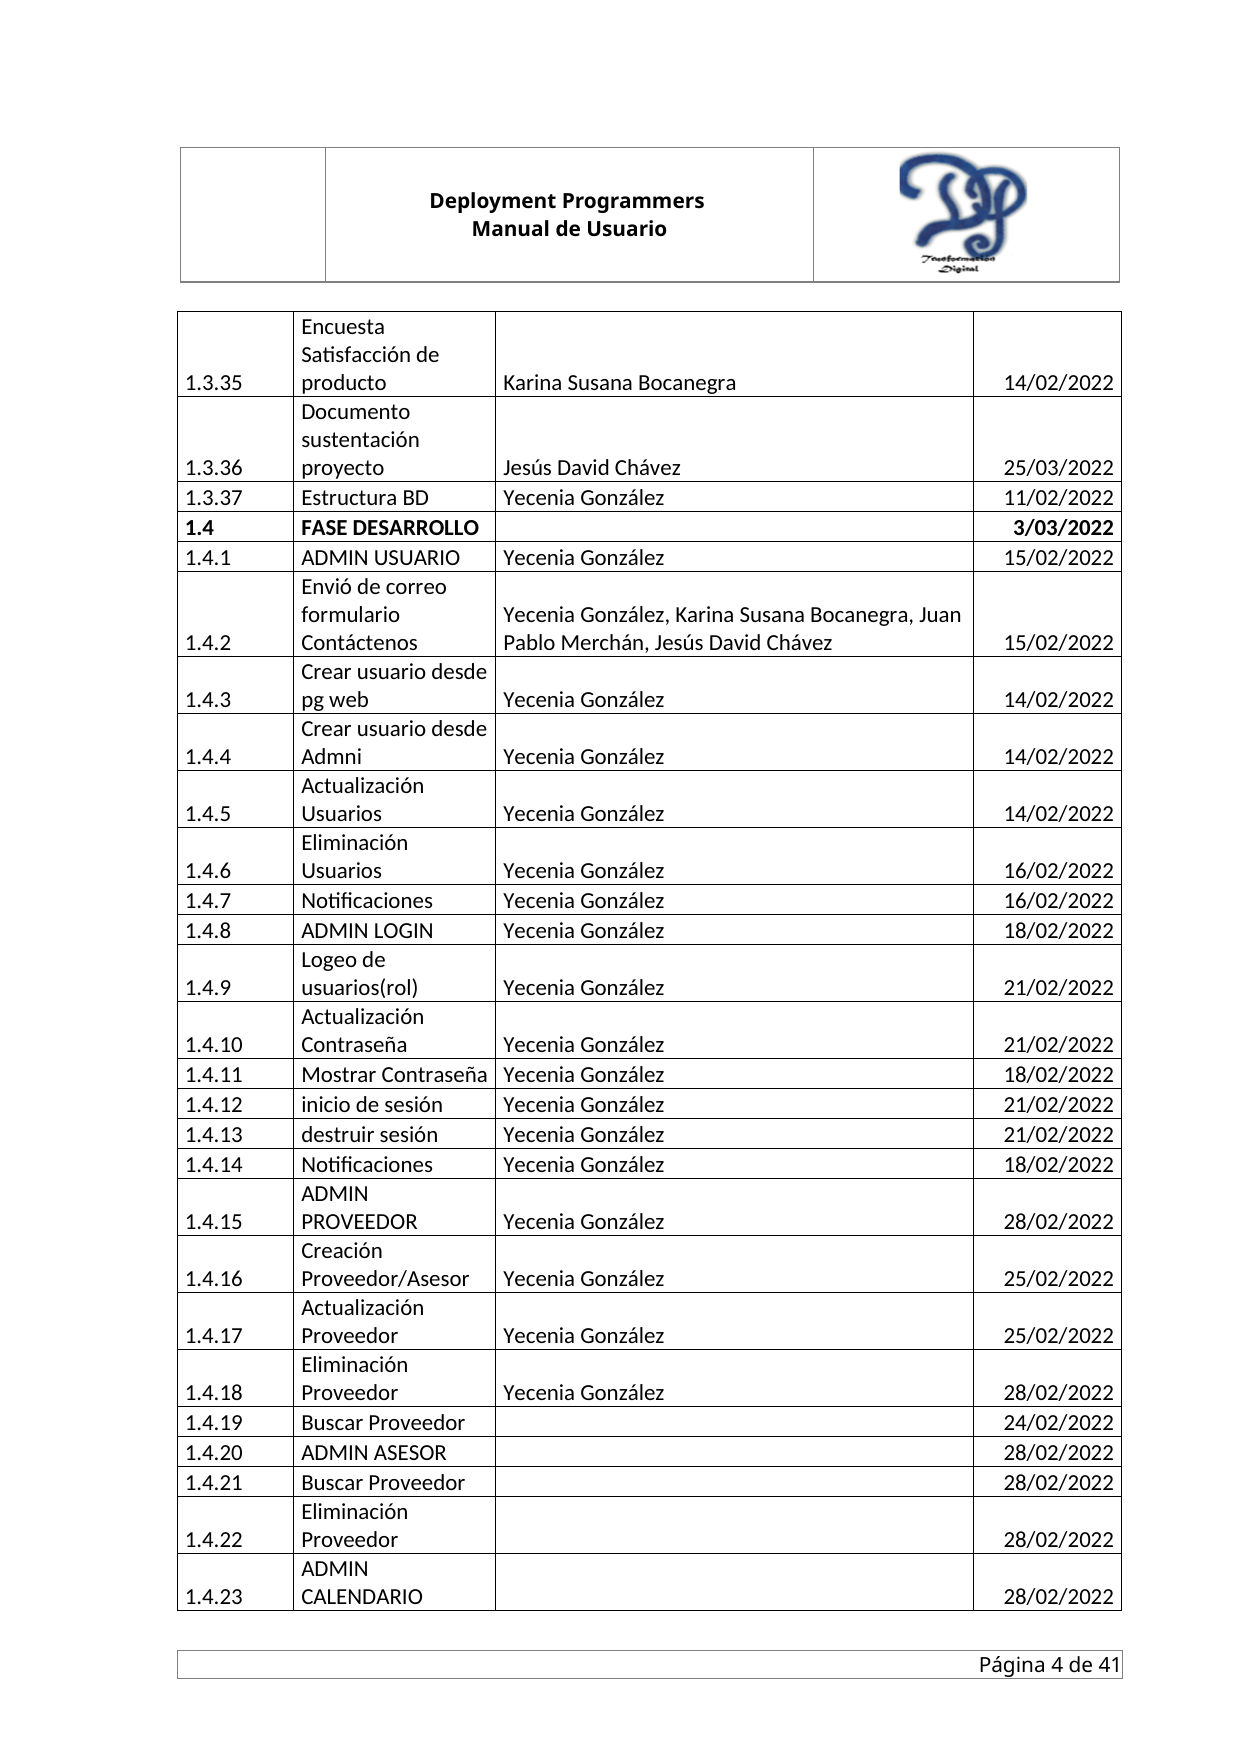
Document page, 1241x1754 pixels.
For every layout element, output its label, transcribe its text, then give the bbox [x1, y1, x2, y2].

table_cell 1.4.12 [178, 1089, 293, 1118]
table_cell inicio de sesión [294, 1089, 495, 1118]
table_cell 18/02/2022 [974, 1149, 1121, 1178]
table_cell 1.4.5 [178, 771, 293, 827]
table_cell Logeo de usuarios(rol) [294, 945, 495, 1001]
table_cell 14/02/2022 [974, 312, 1121, 396]
table_cell 1.4.22 [178, 1497, 293, 1553]
table_cell 25/02/2022 [974, 1236, 1121, 1292]
table_cell Buscar Proveedor [294, 1407, 495, 1436]
table_cell 28/02/2022 [974, 1437, 1121, 1466]
table_cell 1.4.6 [178, 828, 293, 884]
table_cell Eliminación Proveedor [294, 1497, 495, 1553]
table_cell Documento sustentación proyecto [294, 397, 495, 481]
table_cell Crear usuario desde Admni [294, 714, 495, 770]
table_cell Yecenia González [496, 657, 973, 713]
table_cell 21/02/2022 [974, 945, 1121, 1001]
table_cell 1.3.37 [178, 482, 293, 511]
table_cell Yecenia González [496, 828, 973, 884]
table_cell 18/02/2022 [974, 1059, 1121, 1088]
table_cell 1.4.4 [178, 714, 293, 770]
table_cell 1.4.23 [178, 1554, 293, 1610]
table_cell 3/03/2022 [974, 512, 1121, 541]
table_cell Yecenia González [496, 1350, 973, 1406]
table_cell 1.3.35 [178, 312, 293, 396]
table_cell 1.4.10 [178, 1002, 293, 1058]
table_cell 1.4.11 [178, 1059, 293, 1088]
table_cell Yecenia González [496, 1002, 973, 1058]
table_cell Yecenia González [496, 1293, 973, 1349]
table_cell 1.4.8 [178, 915, 293, 944]
table_cell 28/02/2022 [974, 1350, 1121, 1406]
table_cell 28/02/2022 [974, 1179, 1121, 1235]
table_cell ADMIN LOGIN [294, 915, 495, 944]
table_cell 1.4.7 [178, 885, 293, 914]
table_cell 1.3.36 [178, 397, 293, 481]
table_cell 24/02/2022 [974, 1407, 1121, 1436]
table_cell Yecenia González [496, 945, 973, 1001]
table_cell Actualización Proveedor [294, 1293, 495, 1349]
table_cell Creación Proveedor/Asesor [294, 1236, 495, 1292]
table_cell 25/02/2022 [974, 1293, 1121, 1349]
table_cell Yecenia González [496, 1119, 973, 1148]
table_cell 1.4.2 [178, 572, 293, 656]
table_cell Eliminación Proveedor [294, 1350, 495, 1406]
table_cell [496, 512, 973, 541]
table_cell 1.4.13 [178, 1119, 293, 1148]
table_cell Actualización Usuarios [294, 771, 495, 827]
table_cell 1.4.9 [178, 945, 293, 1001]
table_cell ADMIN CALENDARIO [294, 1554, 495, 1610]
table_cell Yecenia González [496, 1179, 973, 1235]
table_cell Yecenia González [496, 1149, 973, 1178]
table_cell Yecenia González [496, 771, 973, 827]
table_cell 16/02/2022 [974, 828, 1121, 884]
table_cell 1.4.15 [178, 1179, 293, 1235]
table_cell 25/03/2022 [974, 397, 1121, 481]
table_cell 1.4.3 [178, 657, 293, 713]
table_cell [496, 1554, 973, 1610]
table_cell 21/02/2022 [974, 1089, 1121, 1118]
table_cell Yecenia González [496, 1236, 973, 1292]
table_cell [496, 1407, 973, 1436]
table_cell 14/02/2022 [974, 657, 1121, 713]
table_cell 21/02/2022 [974, 1119, 1121, 1148]
table_cell Yecenia González [496, 482, 973, 511]
table_cell 1.4.17 [178, 1293, 293, 1349]
table_cell 16/02/2022 [974, 885, 1121, 914]
table_cell Crear usuario desde pg web [294, 657, 495, 713]
table_cell FASE DESARROLLO [294, 512, 495, 541]
table_cell 1.4.18 [178, 1350, 293, 1406]
table_cell Yecenia González, Karina Susana Bocanegra, Juan Pablo Merchán, Jesús David Chávez [496, 572, 973, 656]
table_cell 11/02/2022 [974, 482, 1121, 511]
table_cell Karina Susana Bocanegra [496, 312, 973, 396]
table_cell Yecenia González [496, 915, 973, 944]
table_cell 1.4.21 [178, 1467, 293, 1496]
table_cell 1.4 [178, 512, 293, 541]
table_cell Yecenia González [496, 885, 973, 914]
table_cell 18/02/2022 [974, 915, 1121, 944]
table_cell Notificaciones [294, 885, 495, 914]
table_cell 1.4.19 [178, 1407, 293, 1436]
table_cell 1.4.16 [178, 1236, 293, 1292]
table_cell Actualización Contraseña [294, 1002, 495, 1058]
table_cell destruir sesión [294, 1119, 495, 1148]
table_cell 28/02/2022 [974, 1467, 1121, 1496]
table_cell ADMIN PROVEEDOR [294, 1179, 495, 1235]
table_cell [496, 1497, 973, 1553]
table_cell Mostrar Contraseña [294, 1059, 495, 1088]
table_cell 14/02/2022 [974, 714, 1121, 770]
table_cell Eliminación Usuarios [294, 828, 495, 884]
table_cell 1.4.20 [178, 1437, 293, 1466]
table_cell Jesús David Chávez [496, 397, 973, 481]
table_cell 1.4.1 [178, 542, 293, 571]
table_cell Yecenia González [496, 1089, 973, 1118]
table_cell Yecenia González [496, 1059, 973, 1088]
picture [899, 150, 1028, 279]
table_cell Encuesta Satisfacción de producto [294, 312, 495, 396]
table_cell [496, 1467, 973, 1496]
table_cell Estructura BD [294, 482, 495, 511]
table_cell 15/02/2022 [974, 572, 1121, 656]
table_cell Notificaciones [294, 1149, 495, 1178]
table_cell Yecenia González [496, 542, 973, 571]
table_cell [496, 1437, 973, 1466]
table_cell 14/02/2022 [974, 771, 1121, 827]
table_cell 15/02/2022 [974, 542, 1121, 571]
table_cell ADMIN USUARIO [294, 542, 495, 571]
table_cell Envió de correo formulario Contáctenos [294, 572, 495, 656]
table_cell ADMIN ASESOR [294, 1437, 495, 1466]
table_cell Buscar Proveedor [294, 1467, 495, 1496]
table_cell Yecenia González [496, 714, 973, 770]
table_cell 21/02/2022 [974, 1002, 1121, 1058]
table_cell 28/02/2022 [974, 1554, 1121, 1610]
table_cell 28/02/2022 [974, 1497, 1121, 1553]
table_cell 1.4.14 [178, 1149, 293, 1178]
